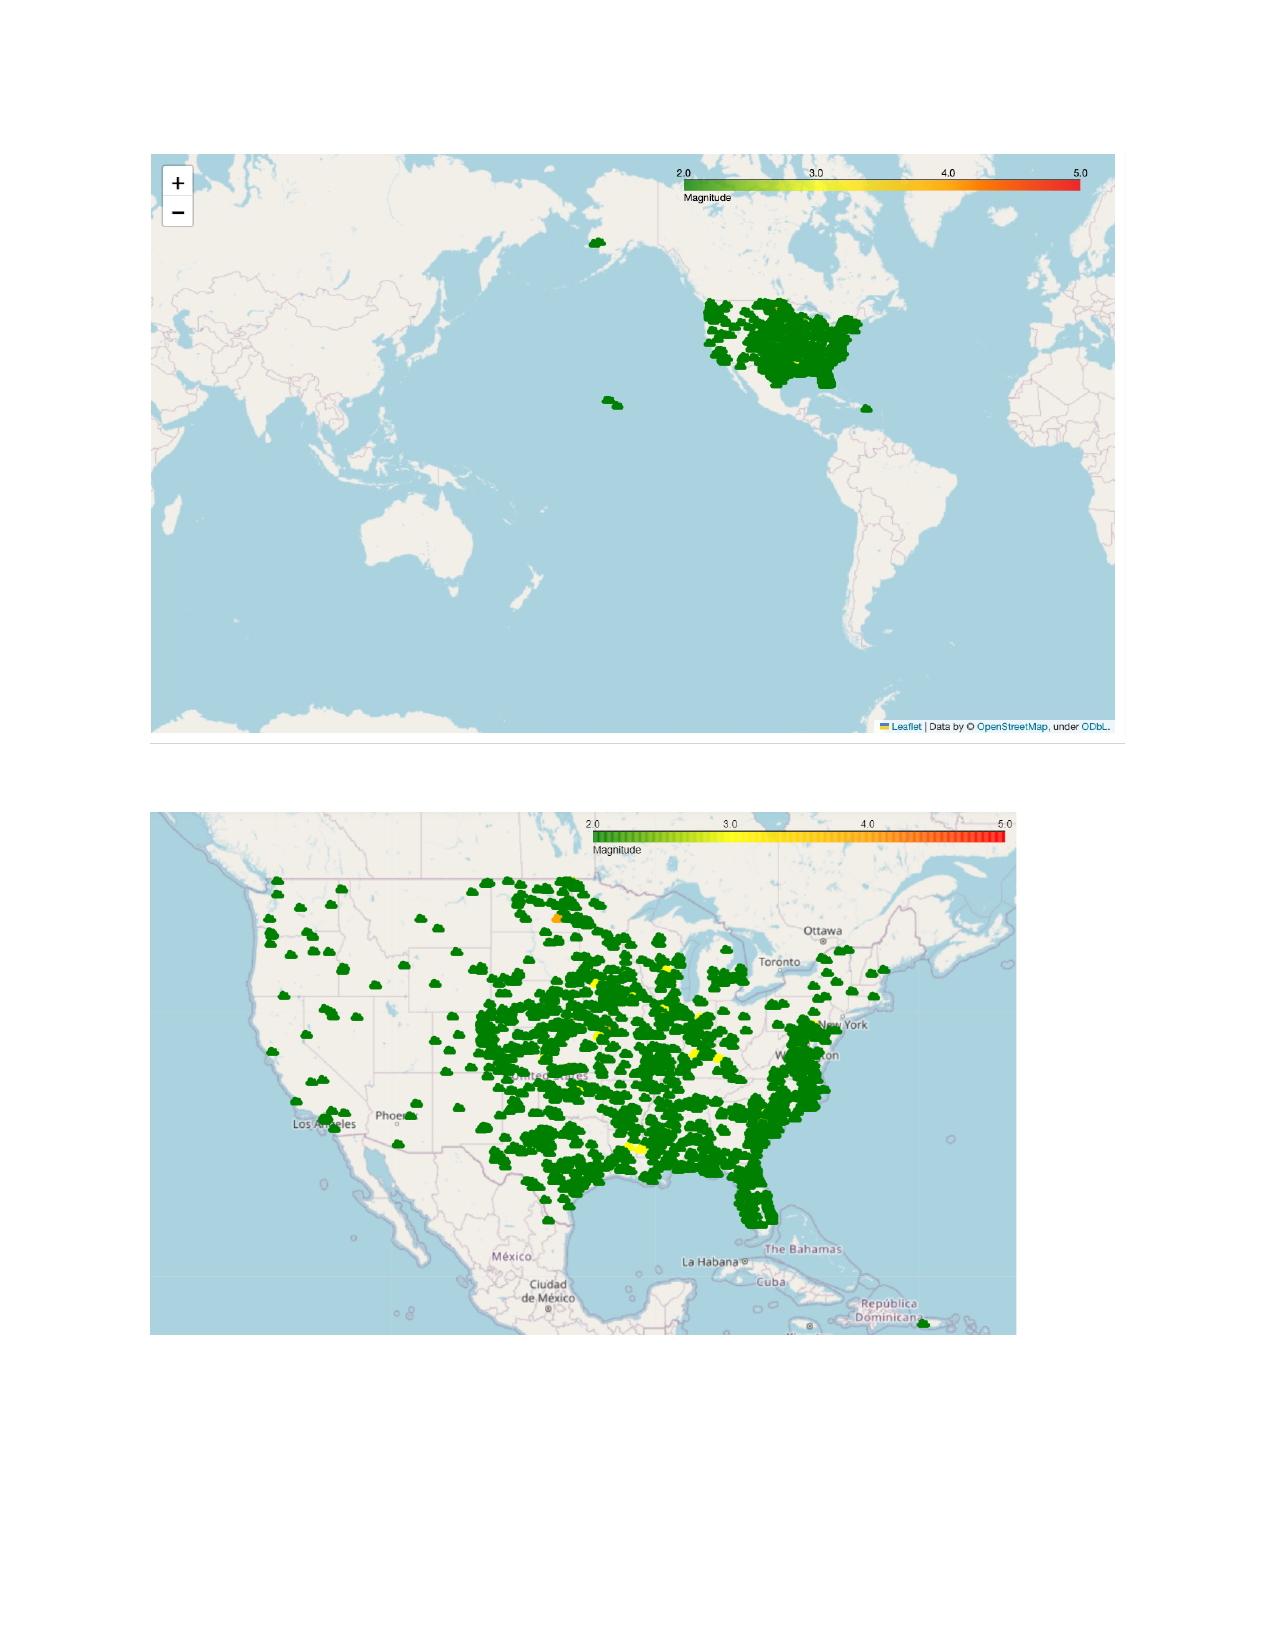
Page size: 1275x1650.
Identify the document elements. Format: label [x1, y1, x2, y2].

picture [150, 150, 1125, 744]
picture [150, 812, 1017, 1335]
